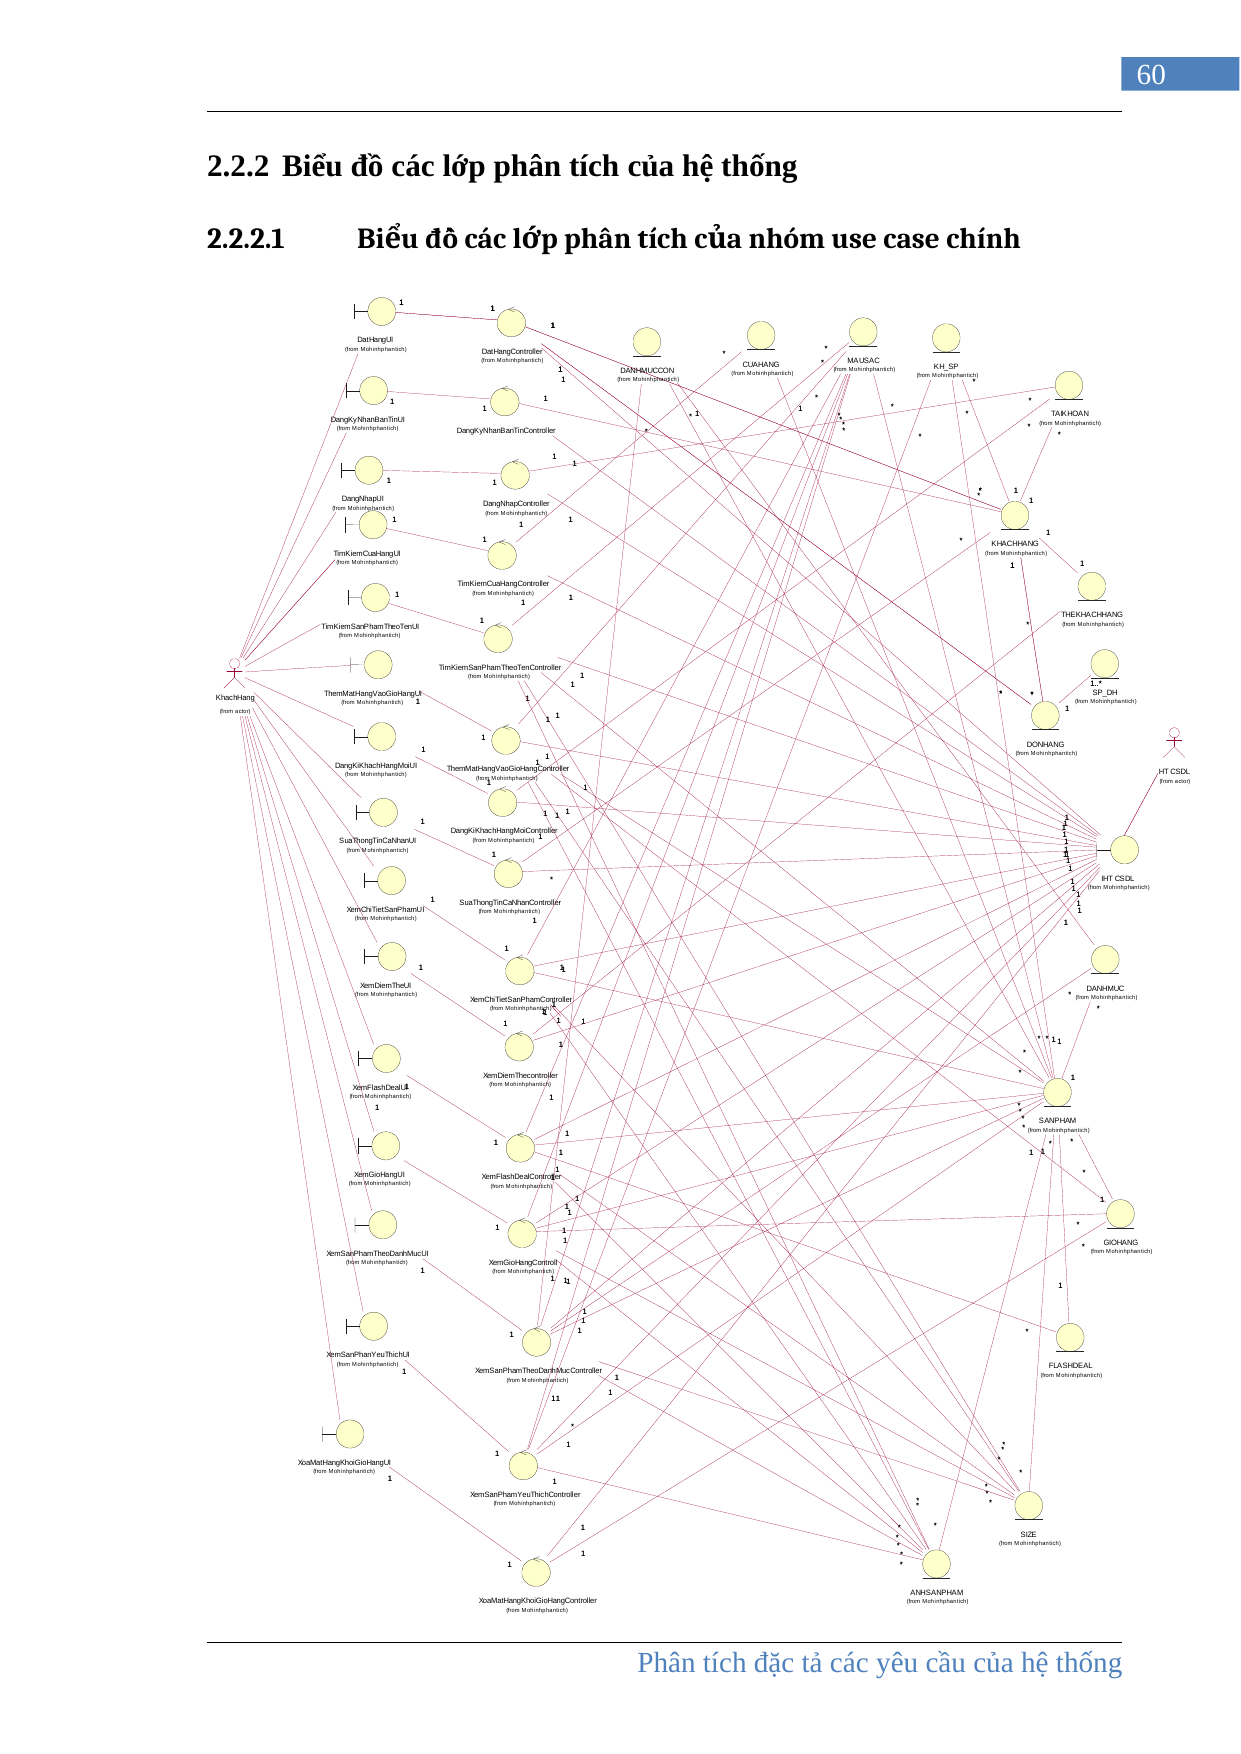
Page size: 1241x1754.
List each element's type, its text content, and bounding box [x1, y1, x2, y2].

subtitle Biểu đồ các lớp phân tích của nhóm use case chính [207, 222, 1122, 256]
subtitle Biểu đồ các lớp phân tích của hệ thống [207, 148, 1122, 184]
